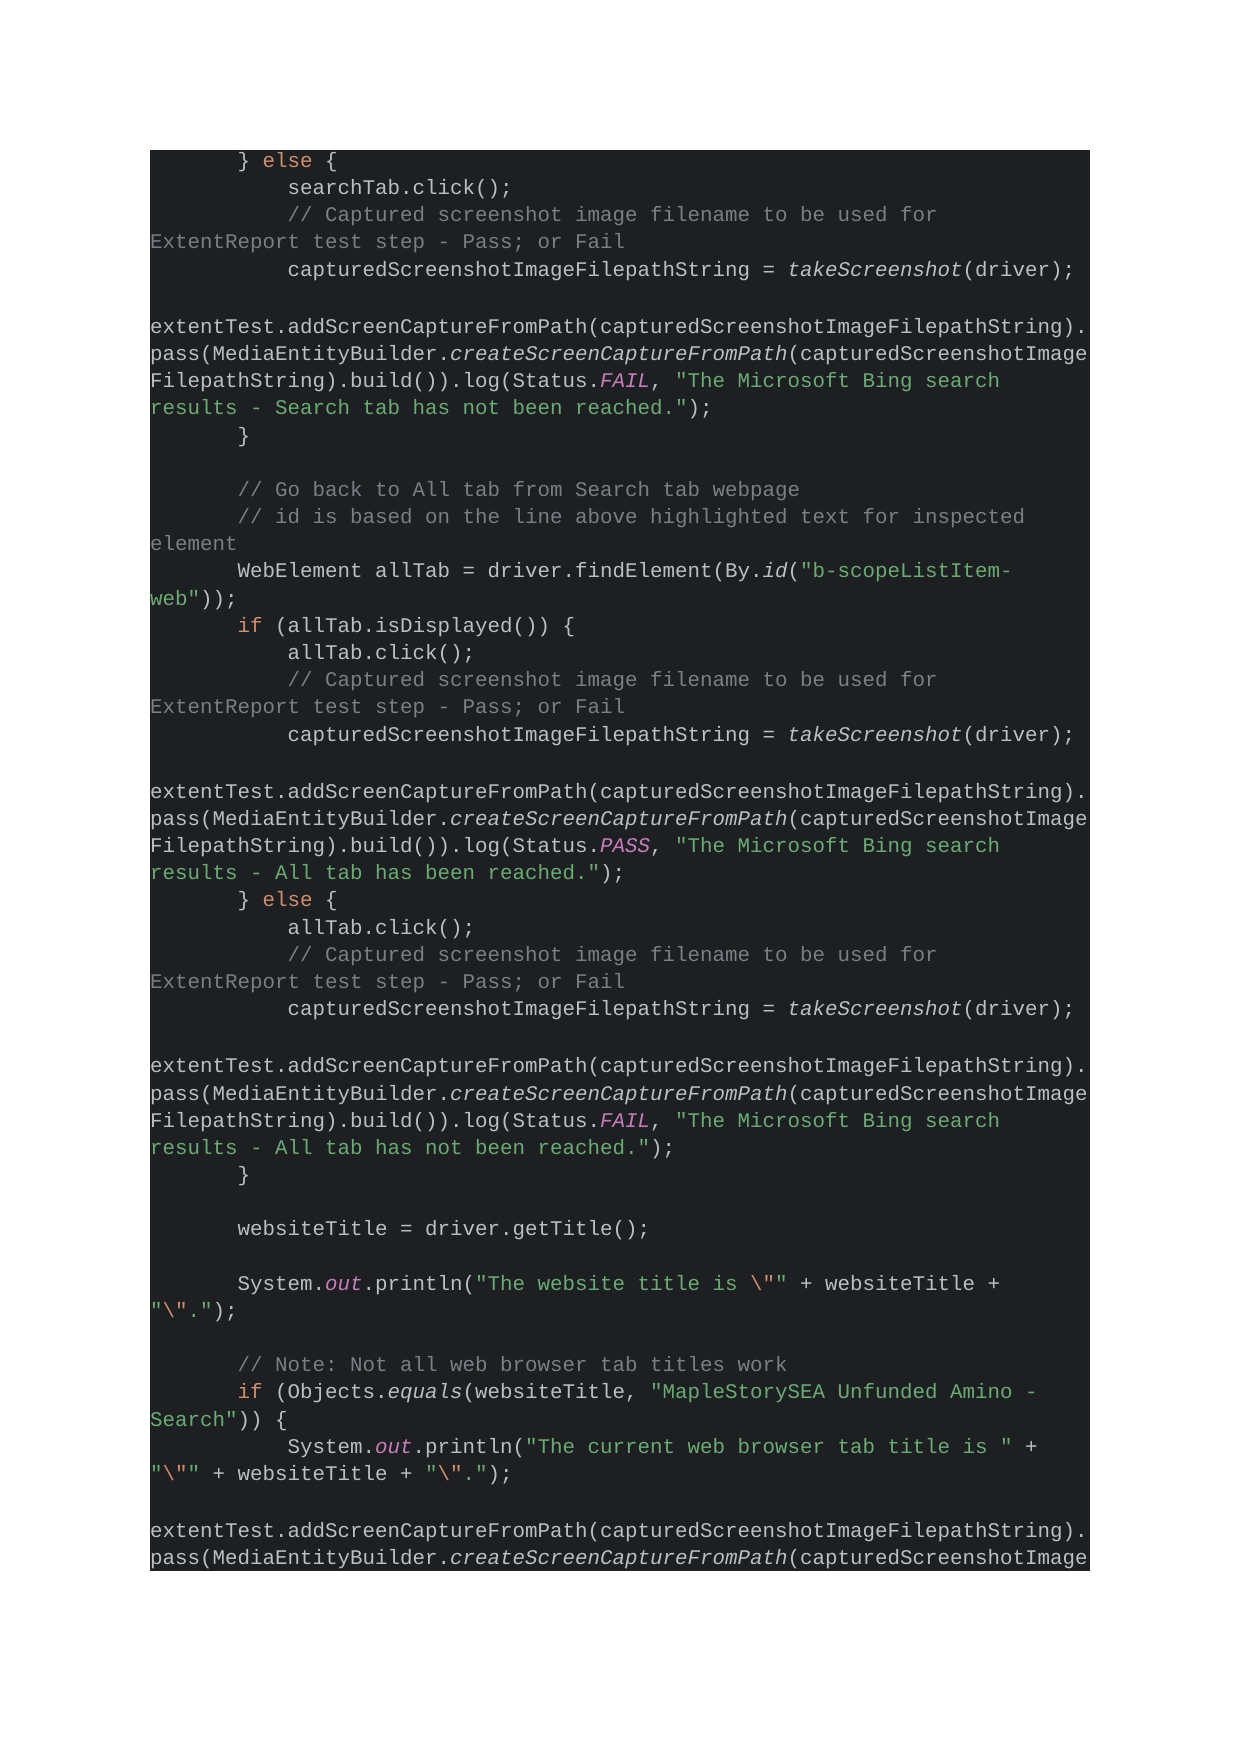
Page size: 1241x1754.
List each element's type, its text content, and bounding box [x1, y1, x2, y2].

text // Captured screenshot image filename to be used for ExtentReport test step - Pass; or Fail [150, 204, 1090, 255]
text capturedScreenshotImageFilepathString = takeScreenshot(driver); [150, 724, 1090, 747]
text System.out.println("The website title is \"" + websiteTitle + "\"."); [150, 1273, 1090, 1324]
text // id is based on the line above highlighted text for inspected element [150, 506, 1090, 557]
text websiteTitle = driver.getTitle(); [150, 1218, 1090, 1242]
text // Note: Not all web browser tab titles work [150, 1354, 1090, 1378]
text // Go back to All tab from Search tab webpage [150, 479, 1090, 503]
text // Captured screenshot image filename to be used for ExtentReport test step - Pass; or Fail [150, 944, 1090, 995]
text capturedScreenshotImageFilepathString = takeScreenshot(driver); [150, 998, 1090, 1022]
text extentTest.addScreenCaptureFromPath(capturedScreenshotImageFilepathString).pass(MediaEntityBuilder.createScreenCaptureFromPath(capturedScreenshotImageFilepathString).build()).log(Status.FAIL, "The Microsoft Bing search results - All tab has not been reached."); [150, 1025, 1090, 1161]
text extentTest.addScreenCaptureFromPath(capturedScreenshotImageFilepathString).pass(MediaEntityBuilder.createScreenCaptureFromPath(capturedScreenshotImageFilepathString).build()).log(Status.PASS, "The Microsoft Bing search results - All tab has been reached."); [150, 751, 1090, 886]
text System.out.println("The current web browser tab title is " + "\"" + websiteTitle + "\"."); [150, 1436, 1090, 1487]
text allTab.click(); [150, 917, 1090, 940]
text WebElement allTab = driver.findElement(By.id("b-scopeListItem-web")); [150, 561, 1090, 611]
text allTab.click(); [150, 642, 1090, 666]
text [150, 1490, 1090, 1571]
text } [150, 1164, 1090, 1188]
text } [150, 424, 1090, 448]
text capturedScreenshotImageFilepathString = takeScreenshot(driver); [150, 259, 1090, 282]
text if (Objects.equals(websiteTitle, "MapleStorySEA Unfunded Amino - Search")) { [150, 1382, 1090, 1432]
text if (allTab.isDisplayed()) { [150, 615, 1090, 638]
text extentTest.addScreenCaptureFromPath(capturedScreenshotImageFilepathString).pass(MediaEntityBuilder.createScreenCaptureFromPath(capturedScreenshotImageFilepathString).build()).log(Status.FAIL, "The Microsoft Bing search results - Search tab has not been reached."); [150, 286, 1090, 421]
text } else { [150, 889, 1090, 913]
text } else { [150, 150, 1090, 174]
text // Captured screenshot image filename to be used for ExtentReport test step - Pass; or Fail [150, 669, 1090, 720]
text searchTab.click(); [150, 177, 1090, 201]
